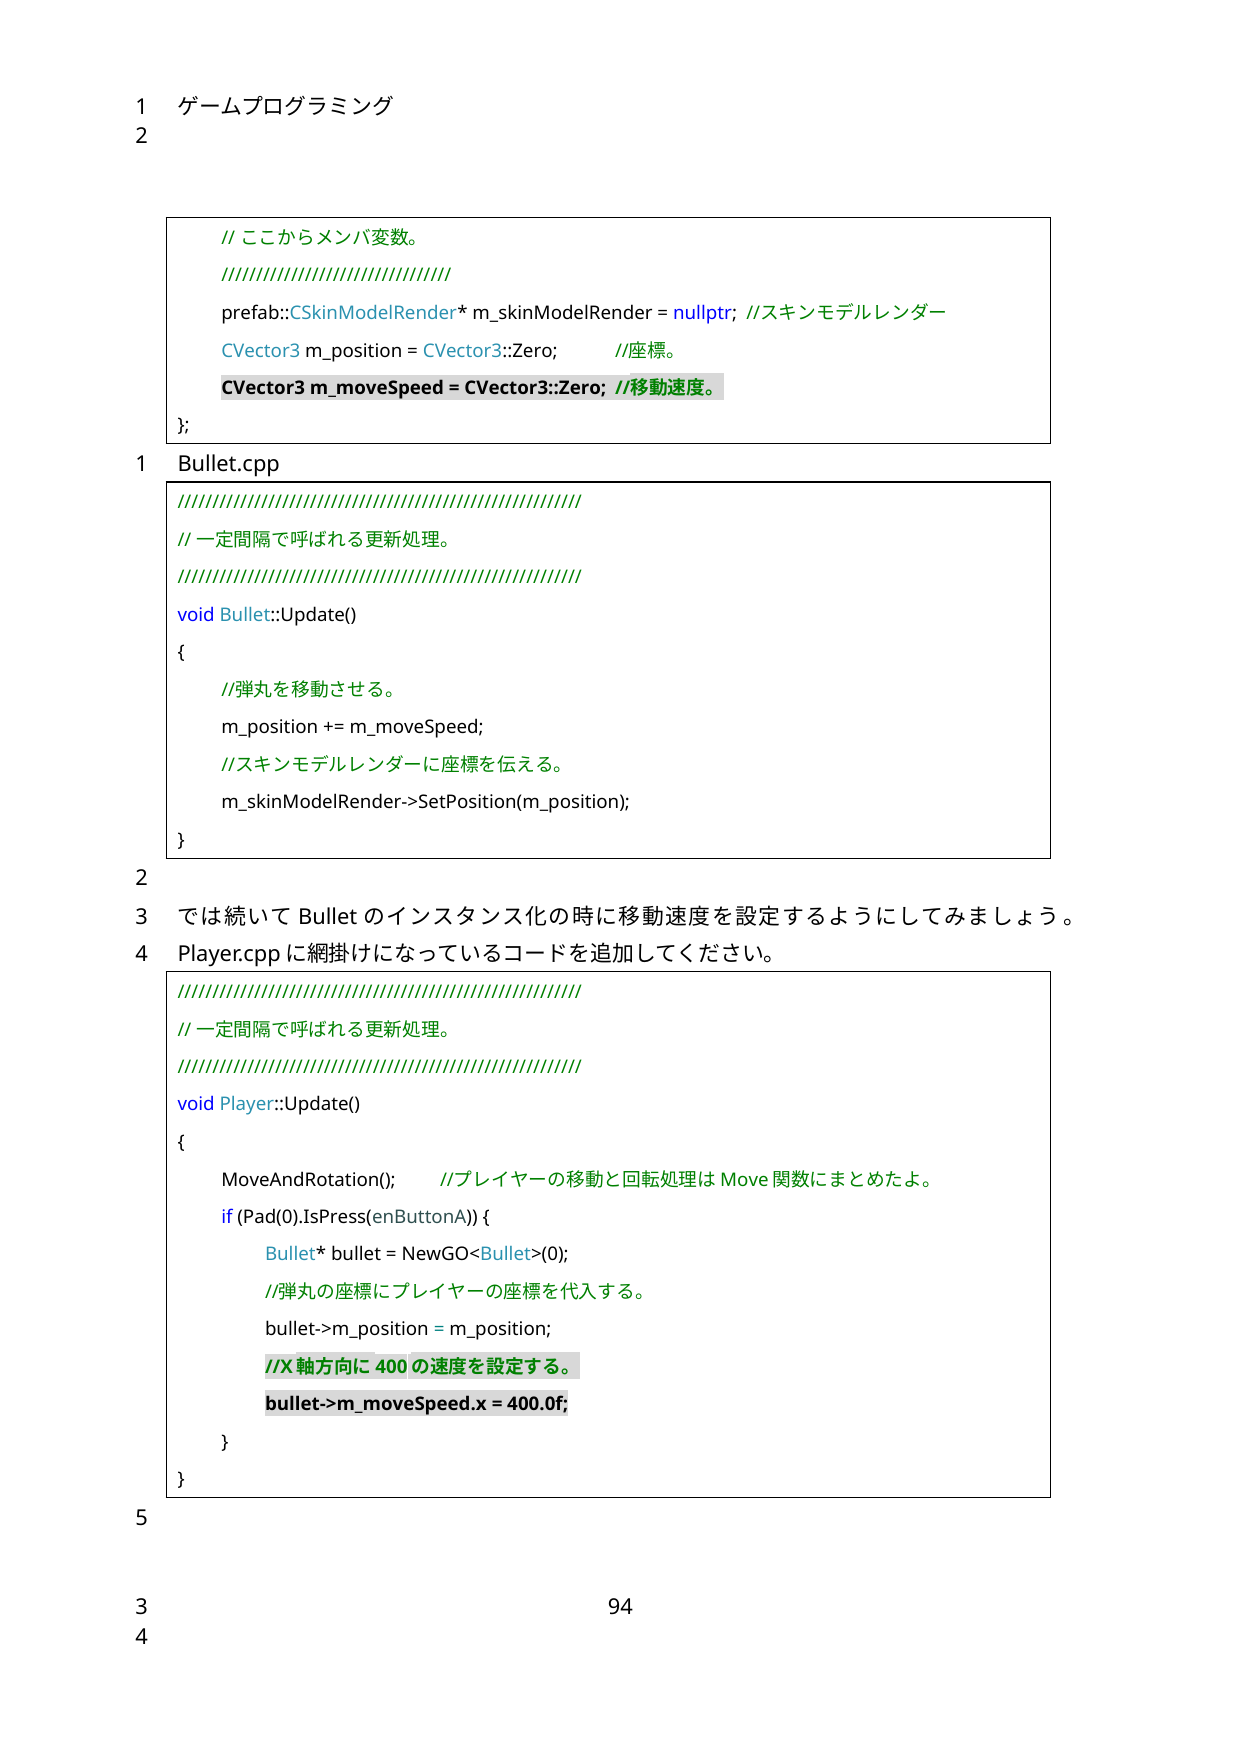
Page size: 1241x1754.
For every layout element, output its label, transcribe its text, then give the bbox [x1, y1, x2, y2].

table_header ////////////////////////////////////////////////////////// // 一定間隔で呼ばれる更新処理。 ////////////////////////////////////////////////////////// void Bullet::Update() { //弾丸を移動させる。 m_position += m_moveSpeed; //スキンモデルレンダーに座標を伝える。 m_skinModelRender->SetPosition(m_position); } [167, 483, 1050, 857]
text では続いてBulletのインスタンス化の時に移動速度を設定するようにしてみましょう。Player.cppに網掛けになっているコードを追加してください。 [177, 896, 1063, 971]
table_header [167, 218, 1050, 443]
table_header ////////////////////////////////////////////////////////// // 一定間隔で呼ばれる更新処理。 ////////////////////////////////////////////////////////// void Player::Update() { MoveAndRotation(); //プレイヤーの移動と回転処理はMove関数にまとめたよ。 if (Pad(0).IsPress(enButtonA)) { Bullet* bullet = NewGO<Bullet>(0); //弾丸の座標にプレイヤーの座標を代入する。 bullet->m_position = m_position; //X軸方向に400の速度を設定する。 bullet->m_moveSpeed.x = 400.0f; } } [167, 972, 1050, 1497]
text Bullet.cpp [177, 444, 1063, 481]
